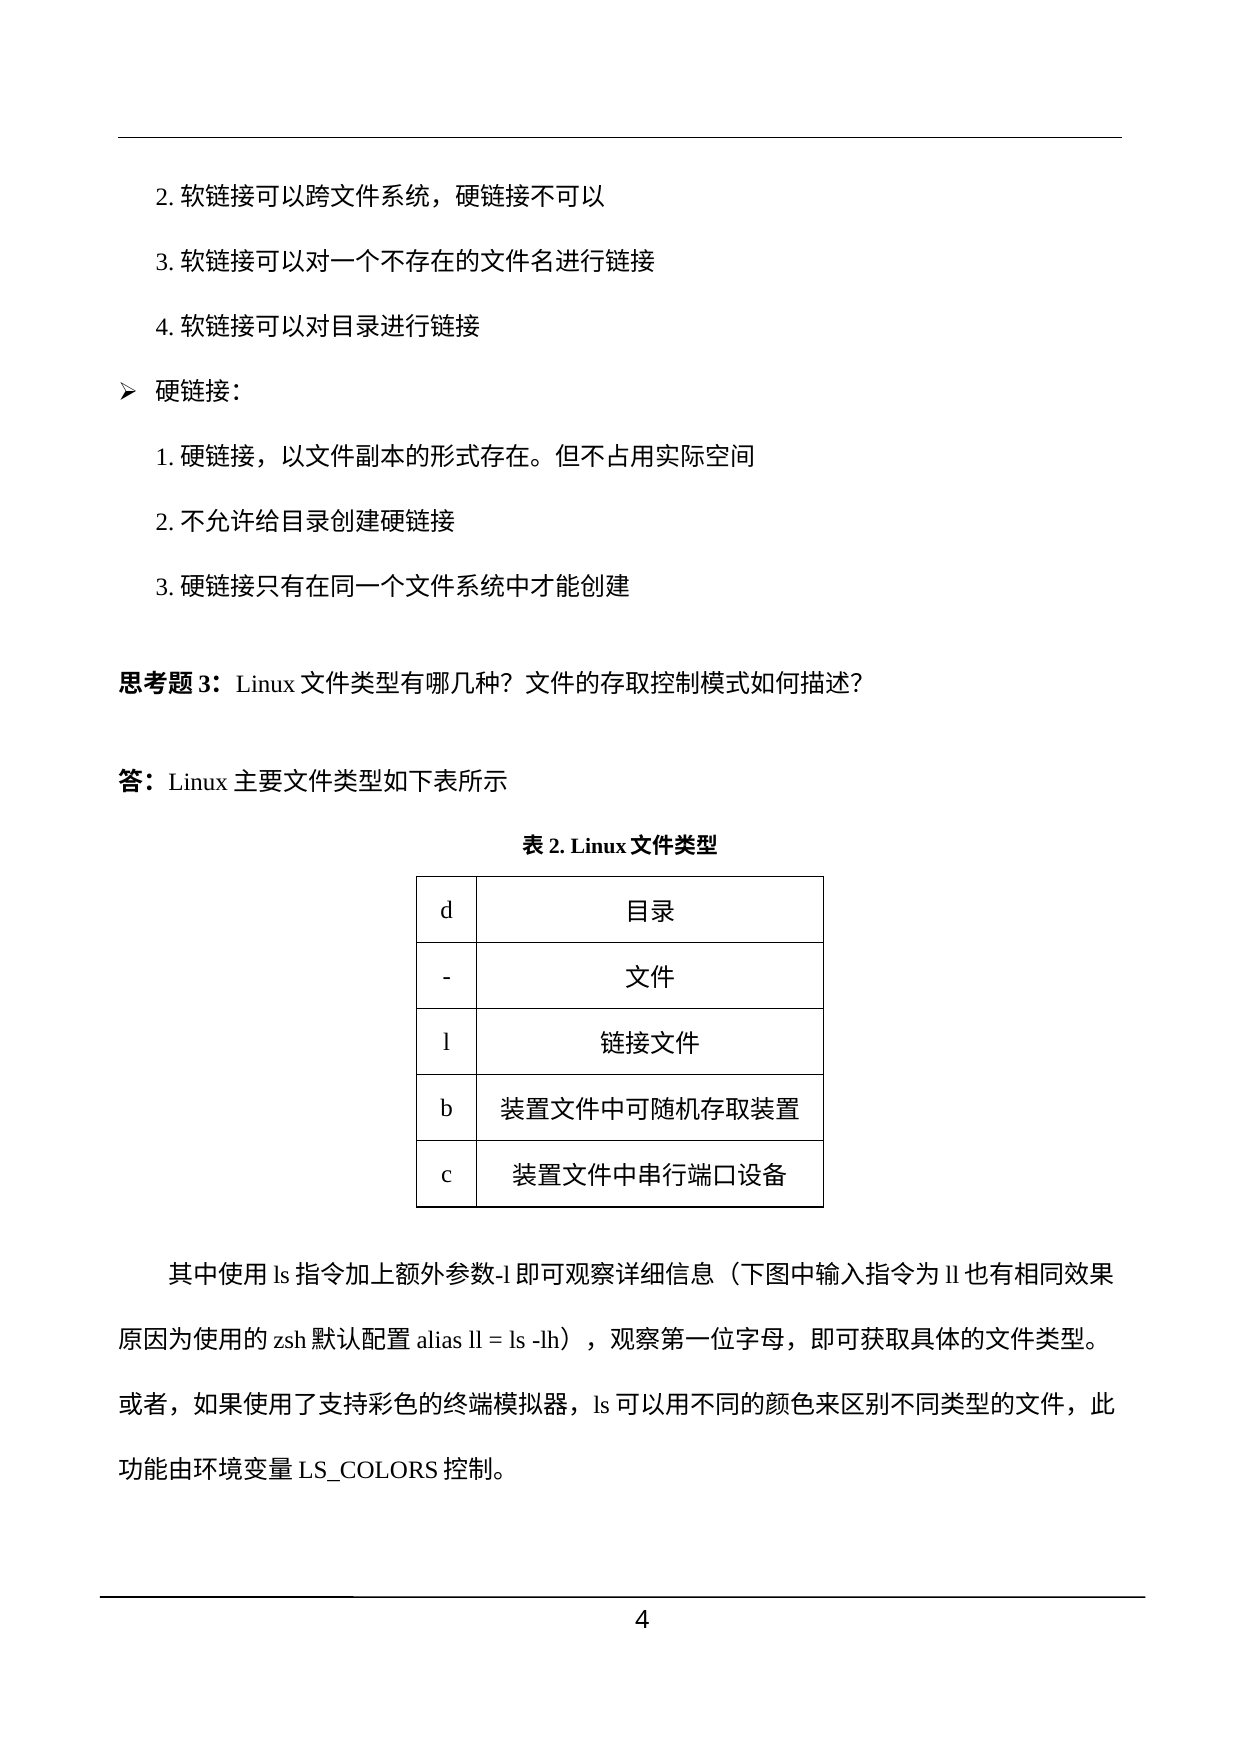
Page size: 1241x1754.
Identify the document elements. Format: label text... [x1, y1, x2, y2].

text 表2. Linux文件类型 [118, 828, 1122, 860]
list 硬链接： [118, 357, 1122, 422]
table_cell 装置文件中可随机存取装置 [477, 1075, 823, 1140]
table_cell 链接文件 [477, 1009, 823, 1074]
table_header 目录 [477, 877, 823, 942]
text 答：Linux主要文件类型如下表所示 [118, 747, 1122, 812]
text 其中使用ls指令加上额外参数-l即可观察详细信息（下图中输入指令为ll也有相同效果原因为使用的zsh默认配置alias ll = ls -lh），观察第一位字母，即可获取具体的文件类型。或者，如果使用了支持彩色的终端模拟器，ls可以用不同的颜色来区别不同类型的文件，此功能由环境变量LS_COLORS控制。 [118, 1240, 1122, 1500]
table_cell l [417, 1009, 476, 1074]
text 思考题3：Linux文件类型有哪几种？文件的存取控制模式如何描述？ [118, 649, 1122, 714]
text 1. 硬链接，以文件副本的形式存在。但不占用实际空间 [118, 422, 1122, 487]
text 4. 软链接可以对目录进行链接 [118, 292, 1122, 357]
text 3. 软链接可以对一个不存在的文件名进行链接 [118, 227, 1122, 292]
table_cell 装置文件中串行端口设备 [477, 1141, 823, 1206]
text 3. 硬链接只有在同一个文件系统中才能创建 [118, 552, 1122, 617]
table_cell b [417, 1075, 476, 1140]
table_cell - [417, 943, 476, 1008]
table_cell c [417, 1141, 476, 1206]
text 2. 软链接可以跨文件系统，硬链接不可以 [118, 162, 1122, 227]
text 2. 不允许给目录创建硬链接 [118, 487, 1122, 552]
table_header d [417, 877, 476, 942]
table_cell 文件 [477, 943, 823, 1008]
